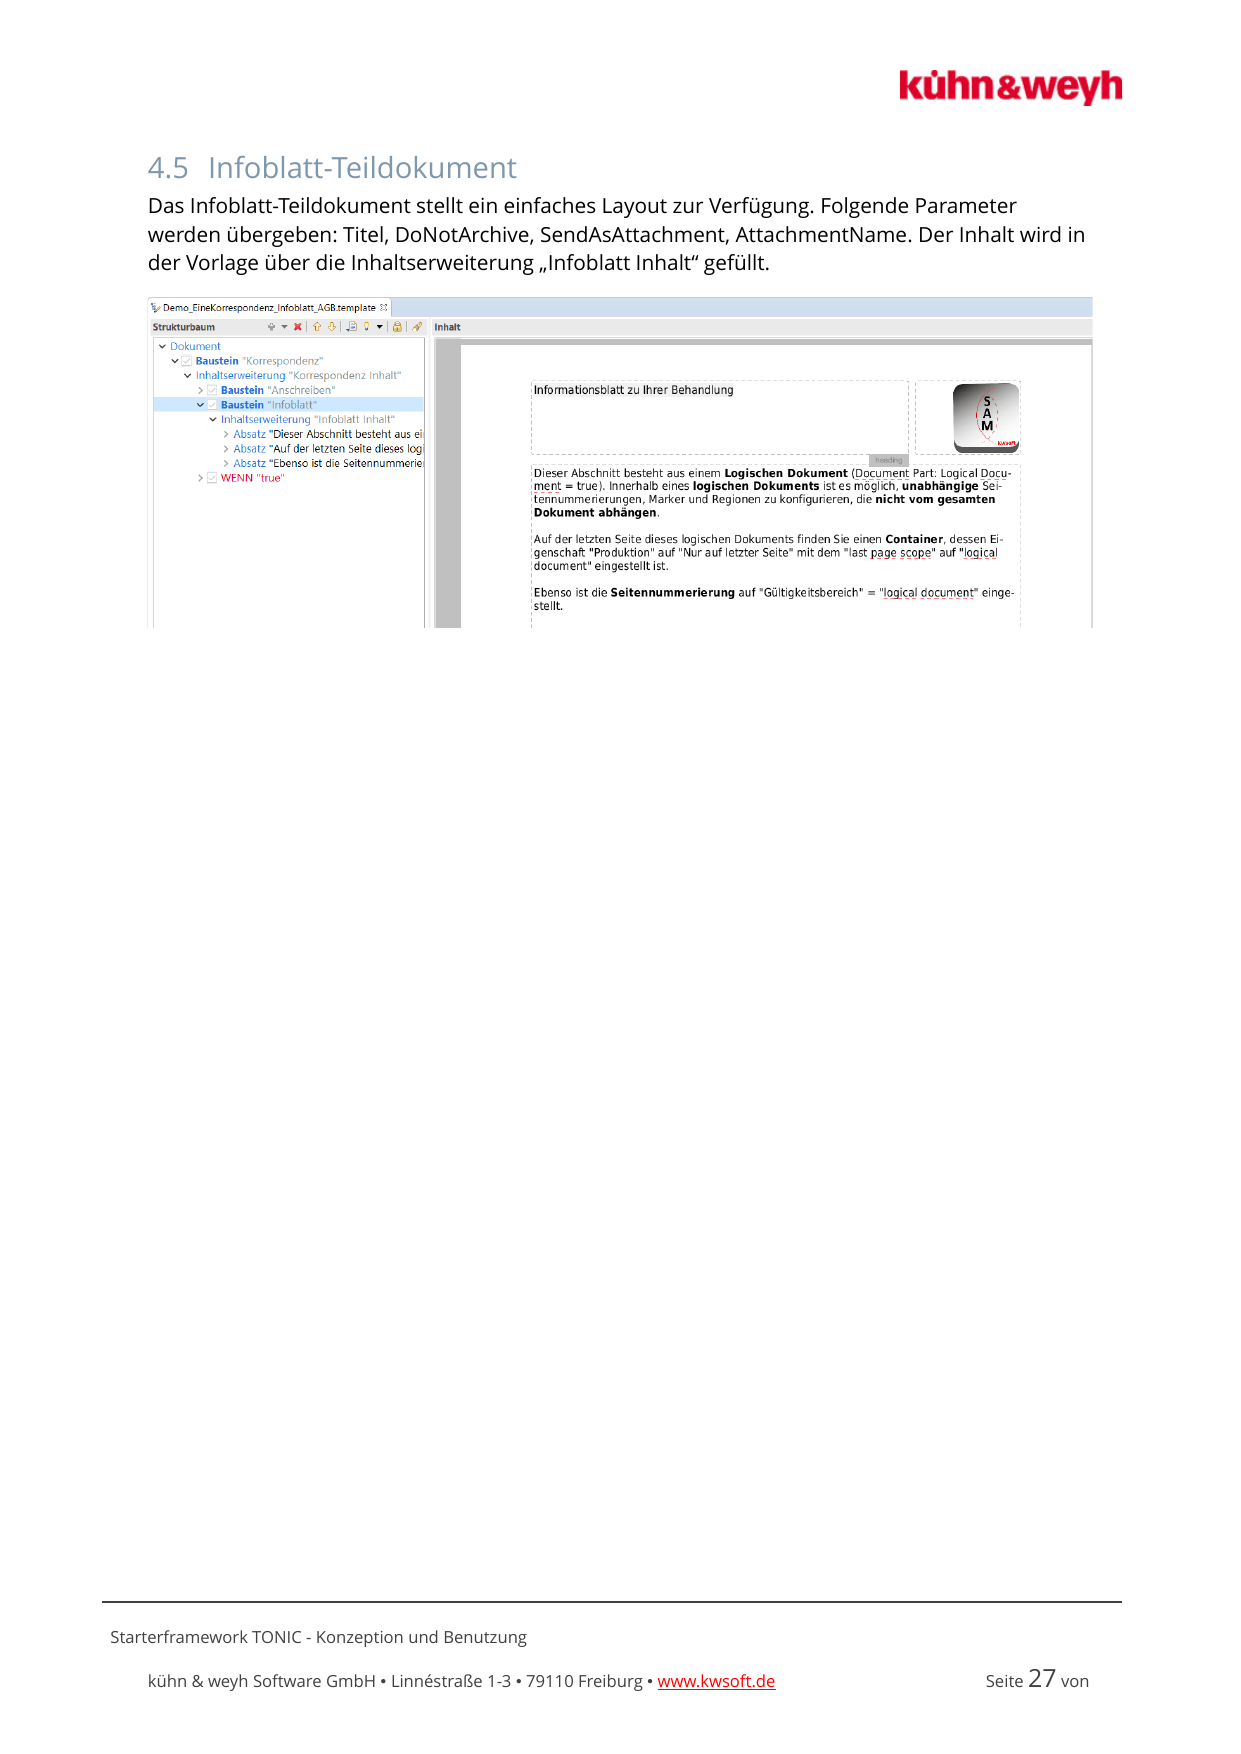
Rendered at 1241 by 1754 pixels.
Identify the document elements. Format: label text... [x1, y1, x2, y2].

subtitle Infoblatt-Teildokument [148, 148, 1093, 187]
picture [900, 70, 1123, 106]
picture [147, 297, 1093, 628]
text Das Infoblatt-Teildokument stellt ein einfaches Layout zur Verfügung. Folgende Parameter werden übergeben: Titel, DoNotArchive, SendAsAttachment, AttachmentName. Der Inhalt wird in der Vorlage über die Inhaltserweiterung „Infoblatt Inhalt“ gefüllt. [148, 192, 1093, 277]
